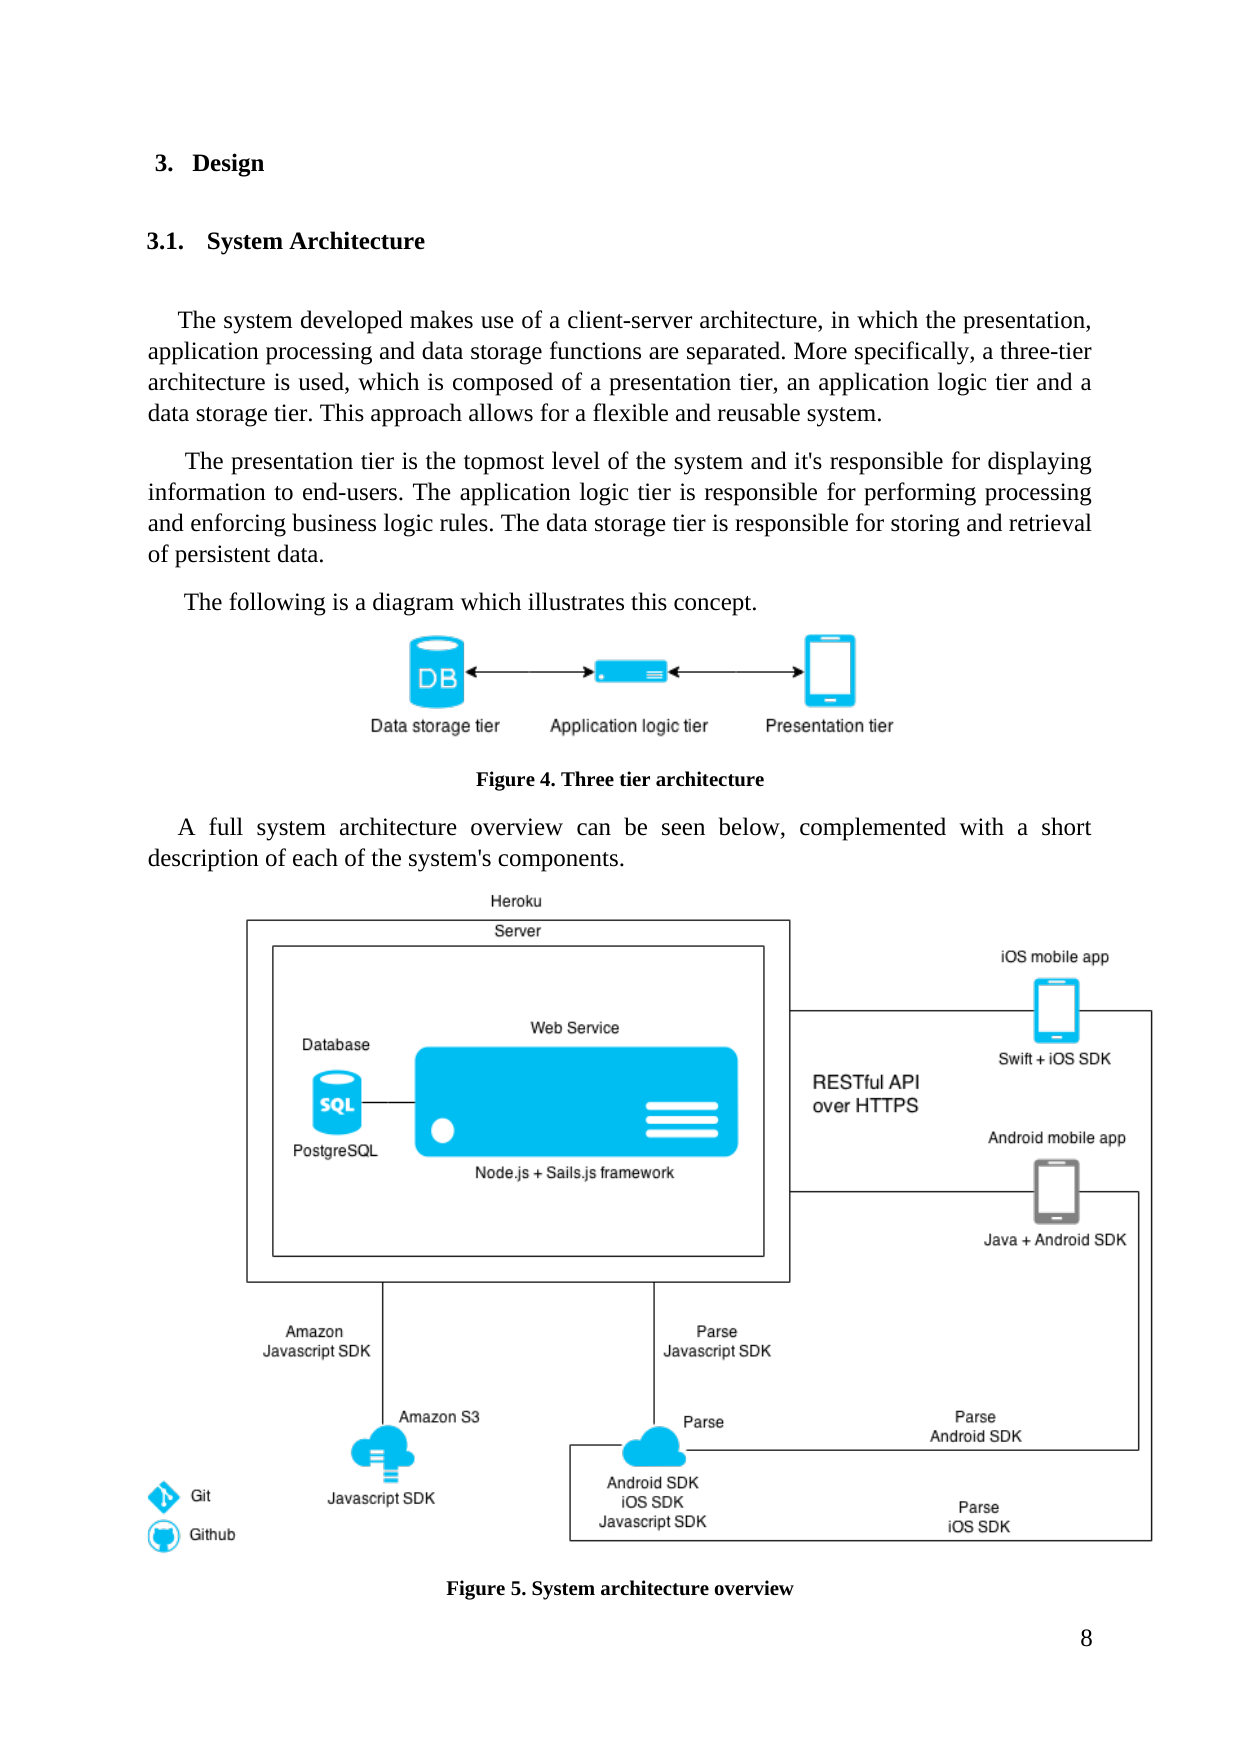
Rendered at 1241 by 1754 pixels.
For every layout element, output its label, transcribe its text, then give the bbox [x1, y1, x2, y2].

text Design [154, 148, 1093, 176]
text A full system architecture overview can be seen below, complemented with a short description of each of the system's components. [148, 812, 1093, 871]
text Figure 5. System architecture overview [148, 1576, 1093, 1599]
text The presentation tier is the topmost level of the system and it's responsible for displaying information to end-users. The application logic tier is responsible for performing processing and enforcing business logic rules. The data storage tier is responsible for storing and retrieval of persistent data. [148, 446, 1093, 568]
text The following is a diagram which illustrates this concept. [148, 587, 1093, 616]
text Figure 4. Three tier architecture [148, 767, 1093, 791]
text The system developed makes use of a client-server architecture, in which the presentation, application processing and data storage functions are separated. More specifically, a three-tier architecture is used, which is composed of a presentation tier, an application logic tier and a data storage tier. This approach allows for a flexible and reusable system. [148, 305, 1093, 427]
picture [365, 634, 905, 748]
text System Architecture [146, 226, 1093, 255]
picture [147, 890, 1155, 1557]
